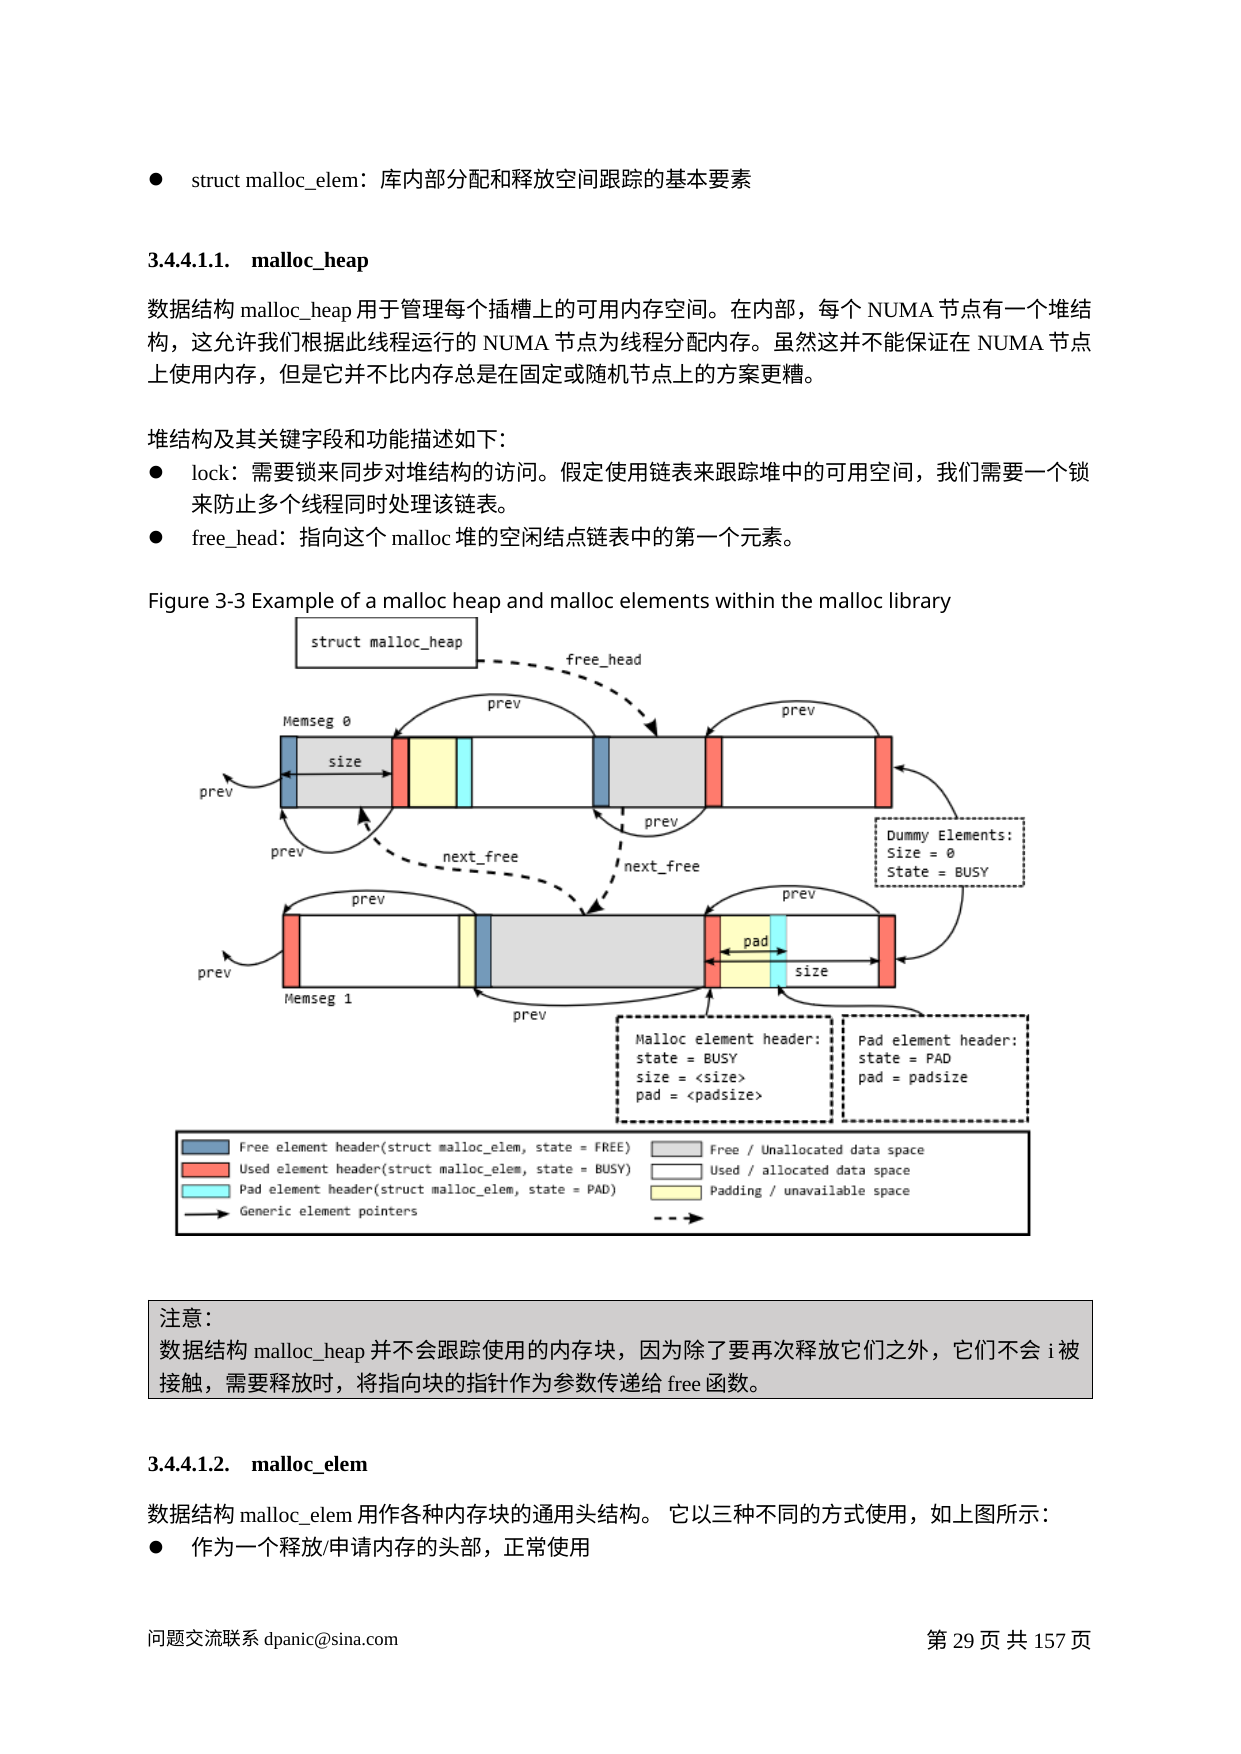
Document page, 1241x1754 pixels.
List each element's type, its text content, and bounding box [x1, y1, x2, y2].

text 数据结构malloc_elem用作各种内存块的通用头结构。 它以三种不同的方式使用，如上图所示： [148, 1497, 1092, 1529]
subtitle malloc_heap [148, 243, 1092, 276]
list 作为一个释放/申请内存的头部，正常使用 [148, 1529, 1092, 1562]
table_header 注意： 数据结构malloc_heap并不会跟踪使用的内存块，因为除了要再次释放它们之外，它们不会i被接触，需要释放时，将指向块的指针作为参数传递给free函数。 [149, 1301, 1092, 1398]
list lock：需要锁来同步对堆结构的访问。假定使用链表来跟踪堆中的可用空间，我们需要一个锁来防止多个线程同时处理该链表。 [148, 454, 1092, 519]
list free_head：指向这个malloc堆的空闲结点链表中的第一个元素。 [148, 519, 1092, 552]
text 数据结构malloc_heap用于管理每个插槽上的可用内存空间。在内部，每个NUMA节点有一个堆结构，这允许我们根据此线程运行的NUMA节点为线程分配内存。虽然这并不能保证在NUMA节点上使用内存，但是它并不比内存总是在固定或随机节点上的方案更糟。 [148, 292, 1092, 389]
subtitle malloc_elem [148, 1448, 1092, 1480]
picture [147, 617, 1093, 1236]
list struct malloc_elem：库内部分配和释放空间跟踪的基本要素 [148, 162, 1092, 194]
text 堆结构及其关键字段和功能描述如下： [148, 422, 1092, 454]
